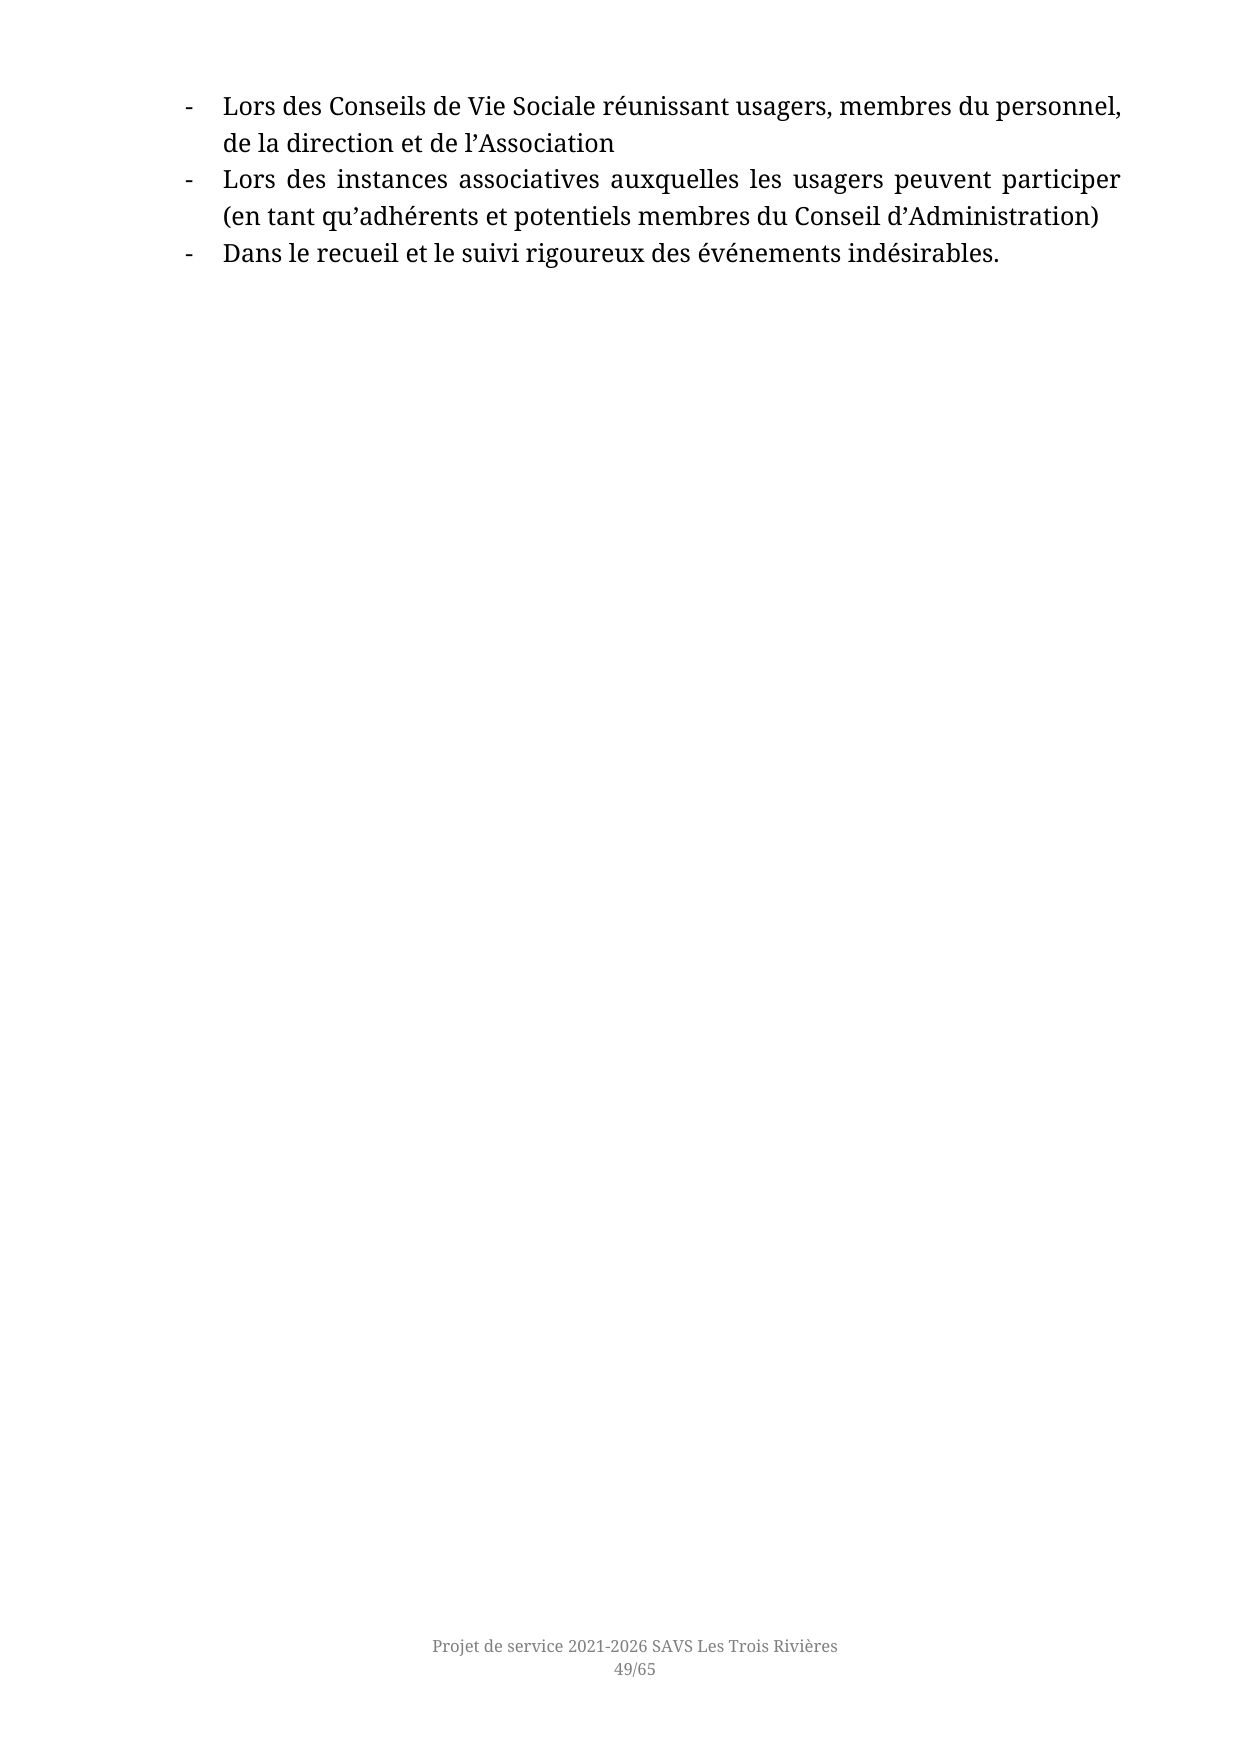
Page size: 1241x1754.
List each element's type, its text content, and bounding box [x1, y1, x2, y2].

list Dans le recueil et le suivi rigoureux des événements indésirables. [185, 236, 1122, 270]
list Lors des Conseils de Vie Sociale réunissant usagers, membres du personnel, de la direction et de l’Association [185, 89, 1122, 159]
list Lors des instances associatives auxquelles les usagers peuvent participer (en tant qu’adhérents et potentiels membres du Conseil d’Administration) [185, 162, 1122, 233]
